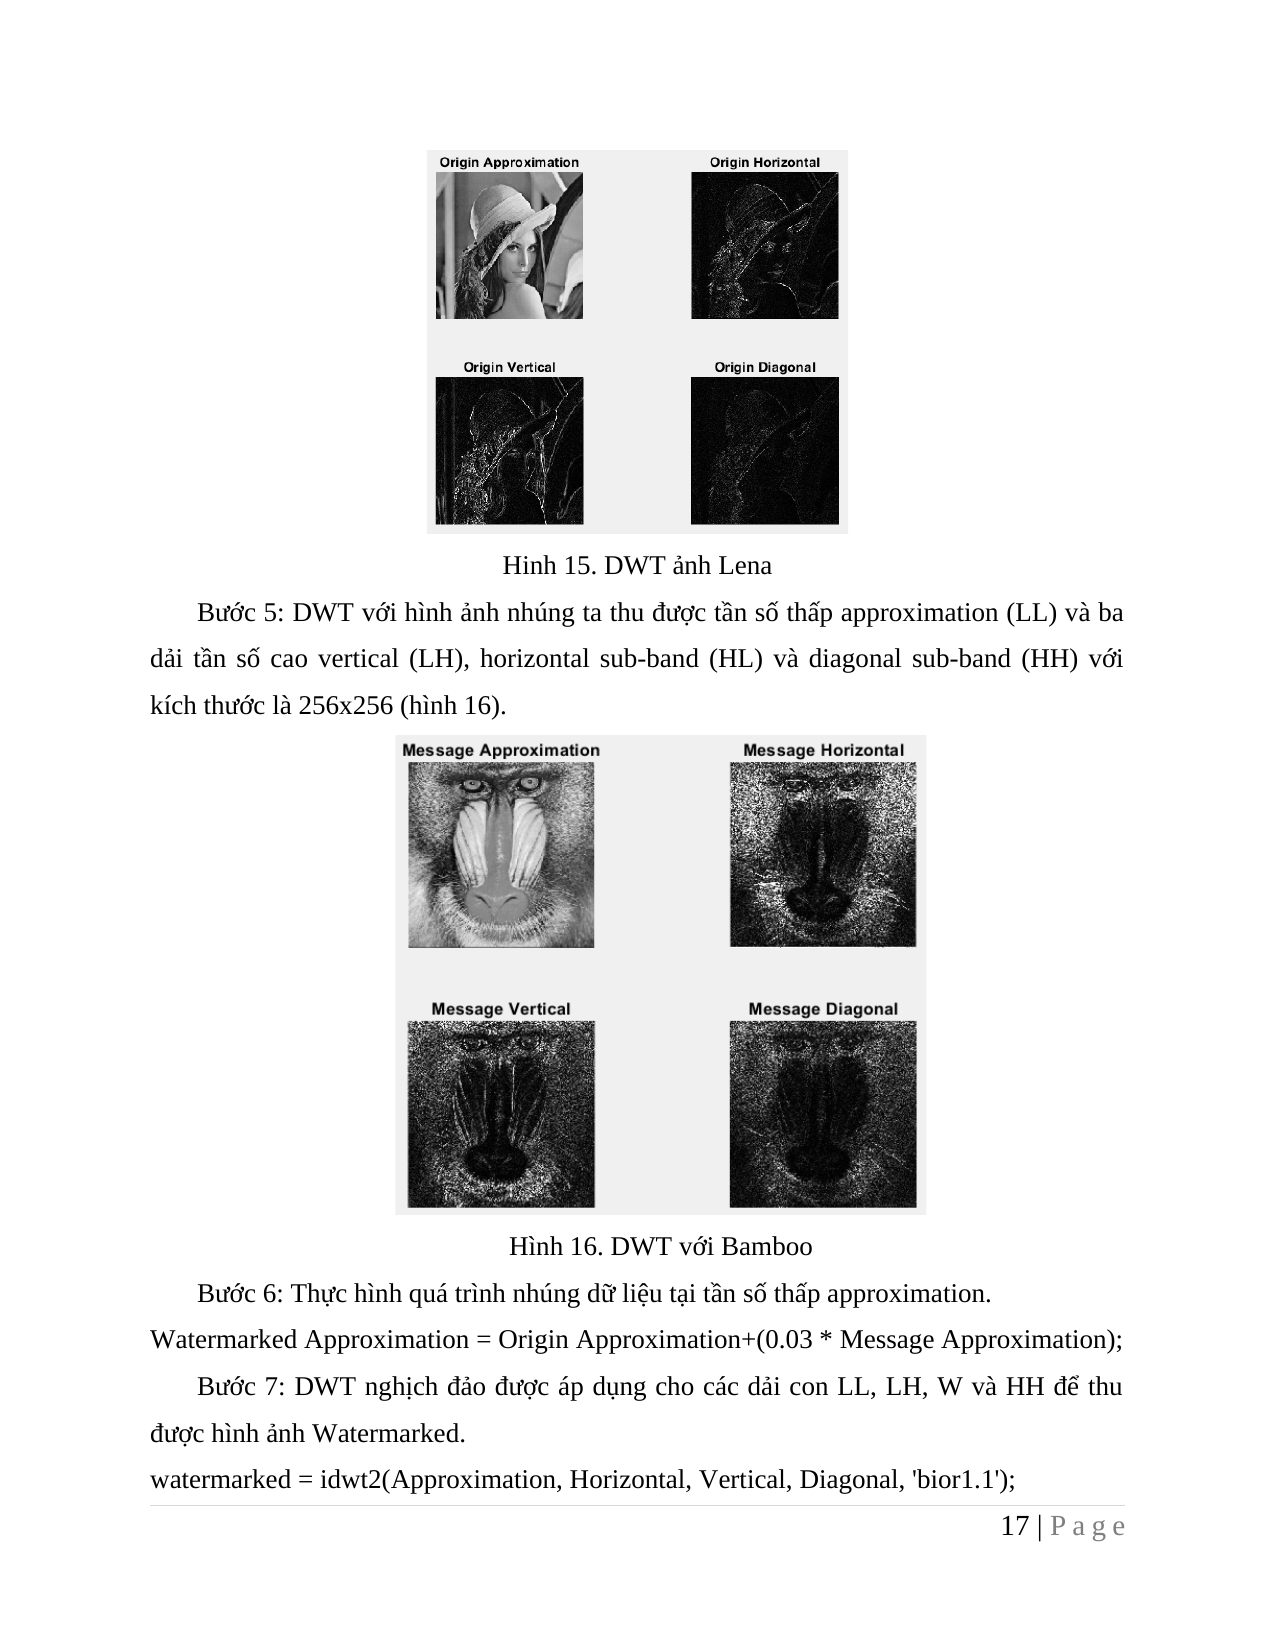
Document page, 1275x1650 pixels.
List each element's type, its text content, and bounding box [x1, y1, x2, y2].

text Watermarked Approximation = Origin Approximation+(0.03 * Message Approximation); [150, 1324, 1125, 1355]
picture [426, 150, 849, 534]
picture [395, 735, 927, 1215]
text Bước 7: DWT nghịch đảo được áp dụng cho các dải con LL, LH, W và HH để thu được hình ảnh Watermarked. [150, 1370, 1125, 1448]
text Bước 6: Thực hình quá trình nhúng dữ liệu tại tần số thấp approximation. [150, 1277, 1125, 1308]
text Hinh 15. DWT ảnh Lena [150, 549, 1125, 580]
text watermarked = idwt2(Approximation, Horizontal, Vertical, Diagonal, 'bior1.1'); [150, 1464, 1125, 1495]
text Bước 5: DWT với hình ảnh nhúng ta thu được tần số thấp approximation (LL) và ba dải tần số cao vertical (LH), horizontal sub-band (HL) và diagonal sub-band (HH) với kích thước là 256x256 (hình 16). [150, 596, 1125, 720]
text Hình 16. DWT với Bamboo [150, 1230, 1125, 1261]
